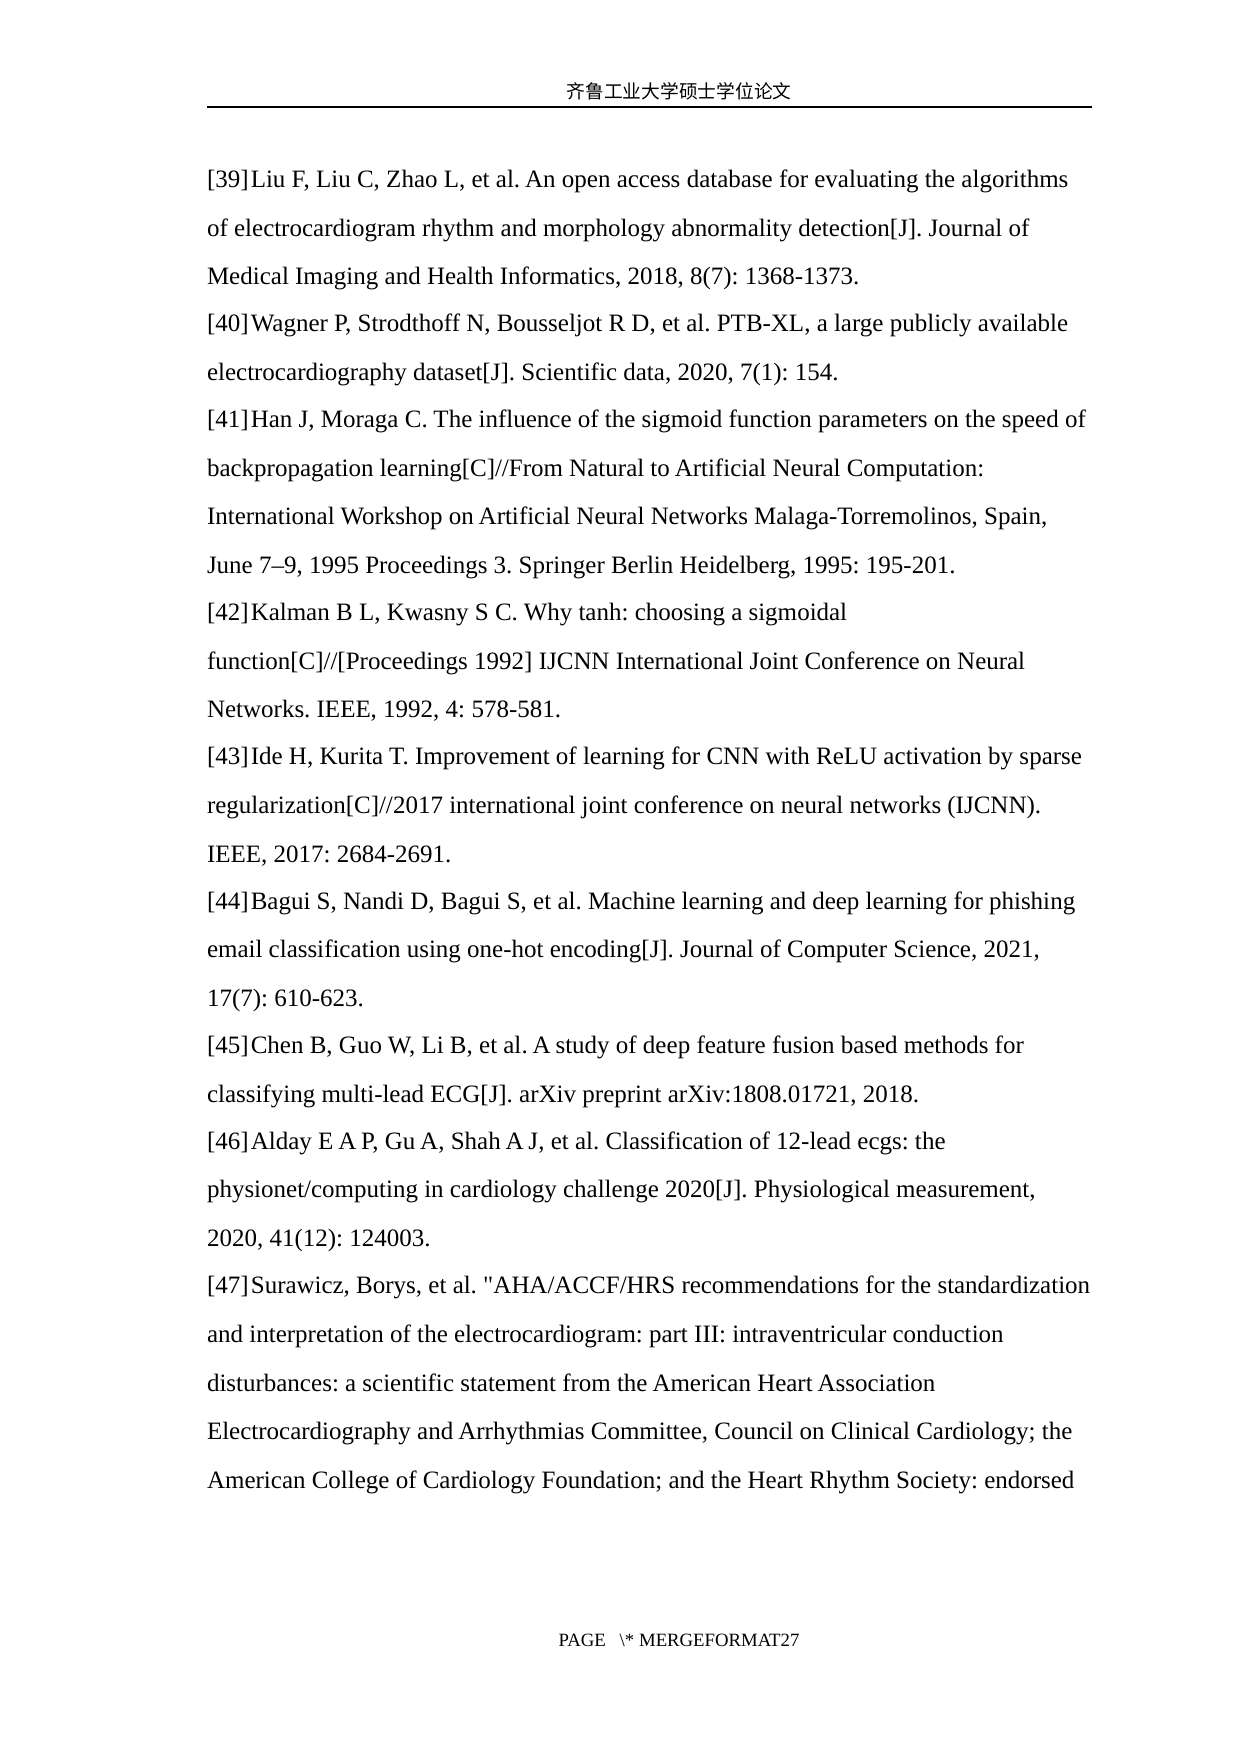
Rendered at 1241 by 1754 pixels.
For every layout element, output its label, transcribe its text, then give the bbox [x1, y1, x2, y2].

list Chen B, Guo W, Li B, et al. A study of deep feature fusion based methods for classifying multi-lead ECG[J]. arXiv preprint arXiv:1808.01721, 2018. [207, 1028, 1092, 1109]
list Alday E A P, Gu A, Shah A J, et al. Classification of 12-lead ecgs: the physionet/computing in cardiology challenge 2020[J]. Physiological measurement, 2020, 41(12): 124003. [207, 1124, 1092, 1254]
list Han J, Moraga C. The influence of the sigmoid function parameters on the speed of backpropagation learning[C]//From Natural to Artificial Neural Computation: International Workshop on Artificial Neural Networks Malaga-Torremolinos, Spain, June 7–9, 1995 Proceedings 3. Springer Berlin Heidelberg, 1995: 195-201. [207, 402, 1092, 581]
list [207, 1268, 1092, 1496]
list Wagner P, Strodthoff N, Bousseljot R D, et al. PTB-XL, a large publicly available electrocardiography dataset[J]. Scientific data, 2020, 7(1): 154. [207, 306, 1092, 388]
list Kalman B L, Kwasny S C. Why tanh: choosing a sigmoidal function[C]//[Proceedings 1992] IJCNN International Joint Conference on Neural Networks. IEEE, 1992, 4: 578-581. [207, 595, 1092, 725]
list Liu F, Liu C, Zhao L, et al. An open access database for evaluating the algorithms of electrocardiogram rhythm and morphology abnormality detection[J]. Journal of Medical Imaging and Health Informatics, 2018, 8(7): 1368-1373. [207, 162, 1092, 292]
list Ide H, Kurita T. Improvement of learning for CNN with ReLU activation by sparse regularization[C]//2017 international joint conference on neural networks (IJCNN). IEEE, 2017: 2684-2691. [207, 739, 1092, 869]
list Bagui S, Nandi D, Bagui S, et al. Machine learning and deep learning for phishing email classification using one-hot encoding[J]. Journal of Computer Science, 2021, 17(7): 610-623. [207, 884, 1092, 1014]
